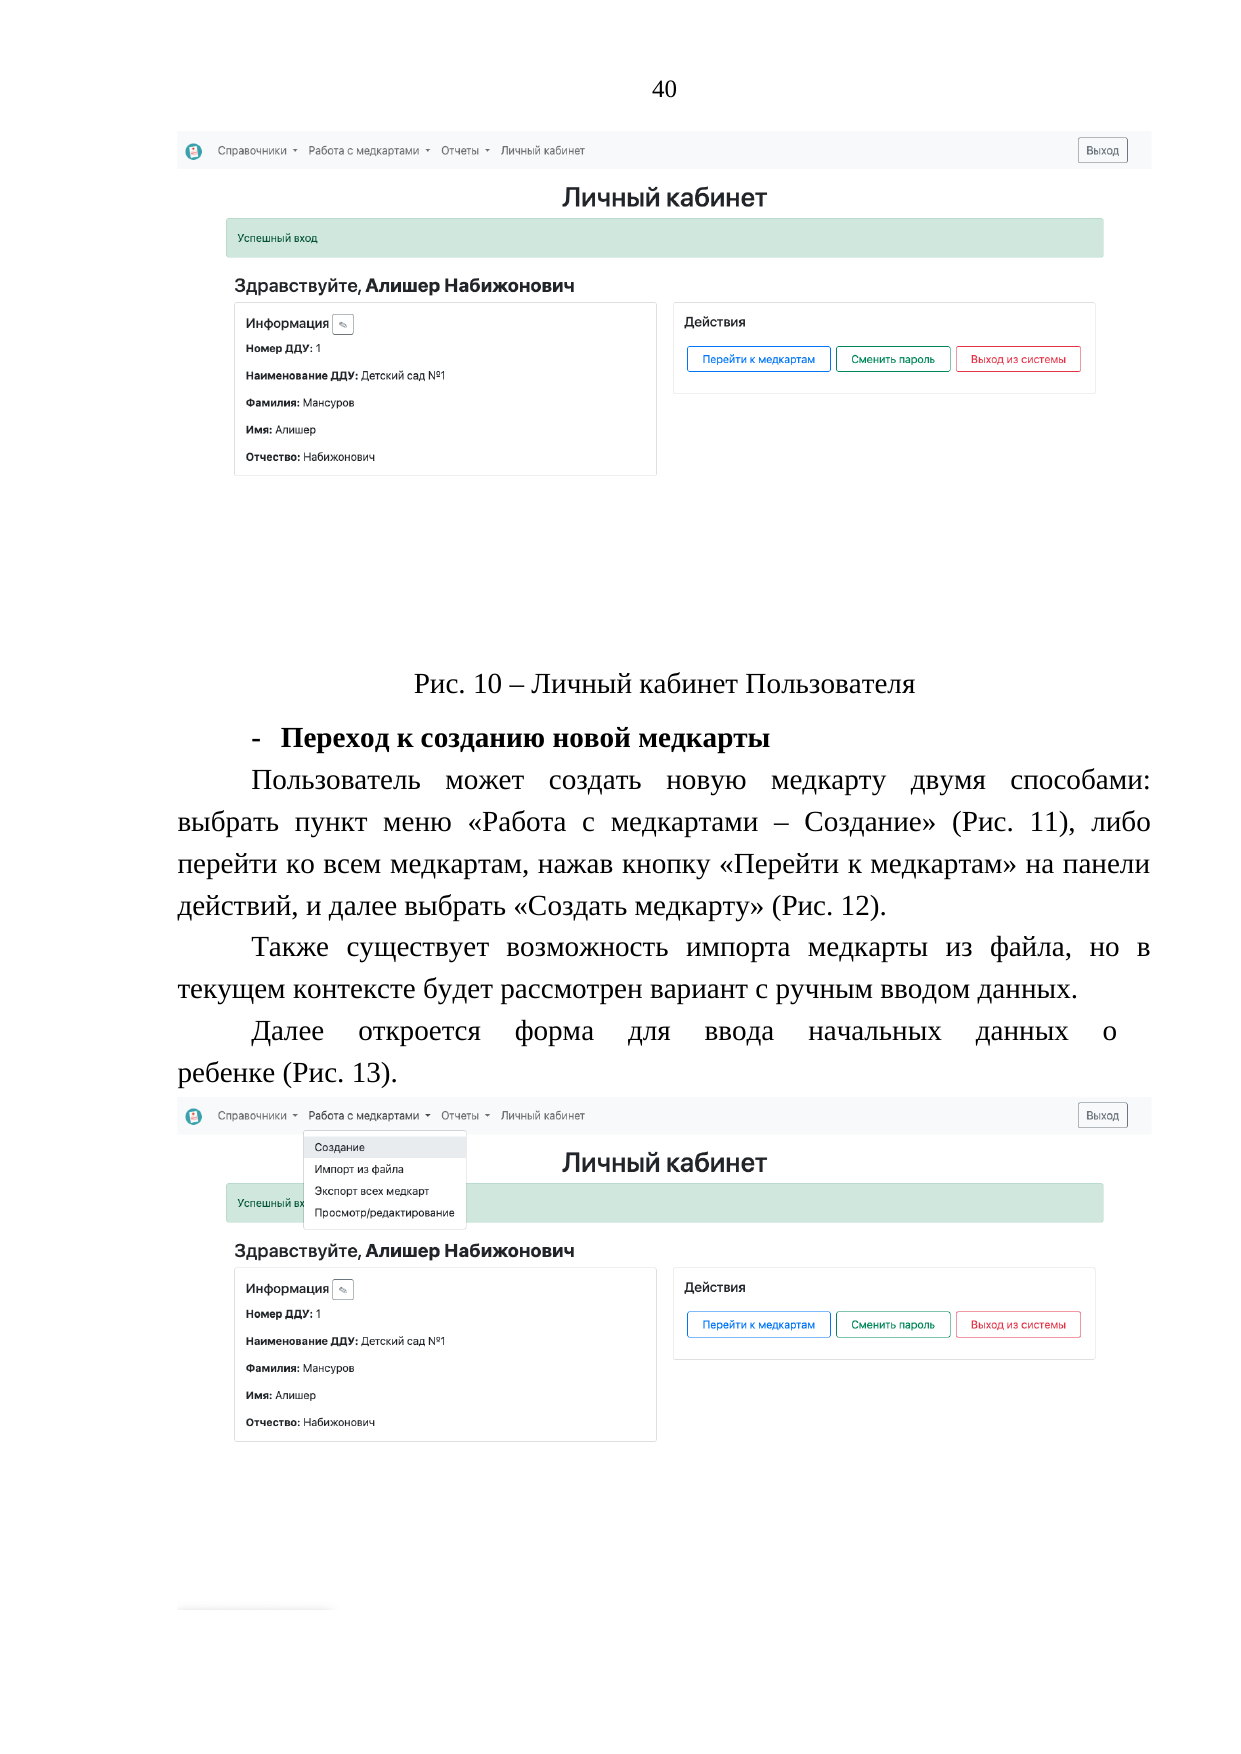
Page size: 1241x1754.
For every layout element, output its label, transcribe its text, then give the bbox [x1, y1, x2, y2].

picture [177, 1097, 1152, 1610]
text Рис. 10 – Личный кабинет Пользователя [177, 666, 1152, 699]
text Пользователь может создать новую медкарту двумя способами: выбрать пункт меню «Работа с медкартами – Создание» (Рис. 11), либо перейти ко всем медкартам, нажав кнопку «Перейти к медкартам» на панели действий, и далее выбрать «Создать медкарту» (Рис. 12). [177, 762, 1152, 921]
list Переход к созданию новой медкарты [177, 720, 1152, 754]
picture [177, 131, 1152, 659]
text Также существует возможность импорта медкарты из файла, но в текущем контексте будет рассмотрен вариант с ручным вводом данных. [177, 929, 1152, 1005]
text Далее откроется форма для ввода начальных данных о ребенке (Рис. 13). [177, 1013, 1152, 1089]
